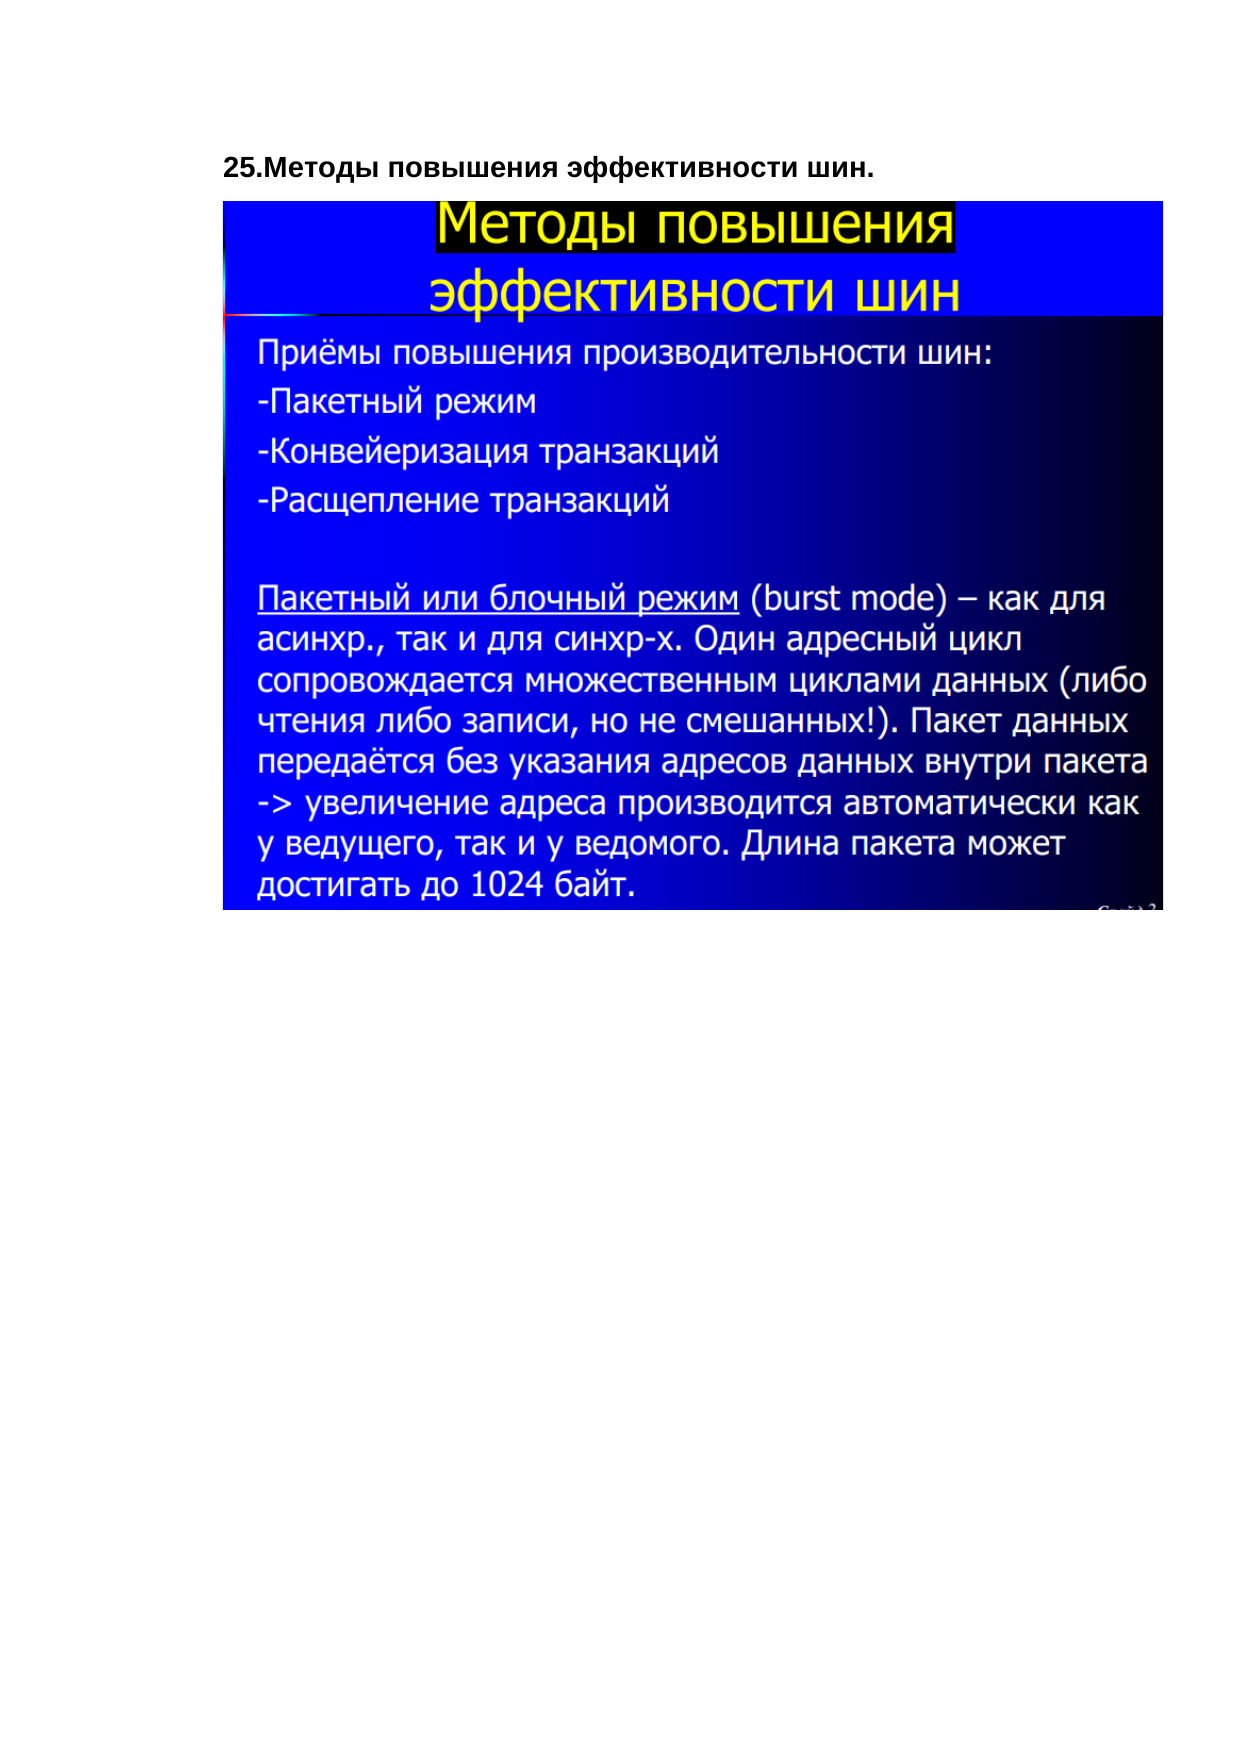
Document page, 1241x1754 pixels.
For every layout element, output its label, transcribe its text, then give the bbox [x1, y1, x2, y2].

picture [222, 201, 1164, 910]
subtitle 25.Методы повышения эффективности шин. [223, 150, 1090, 183]
